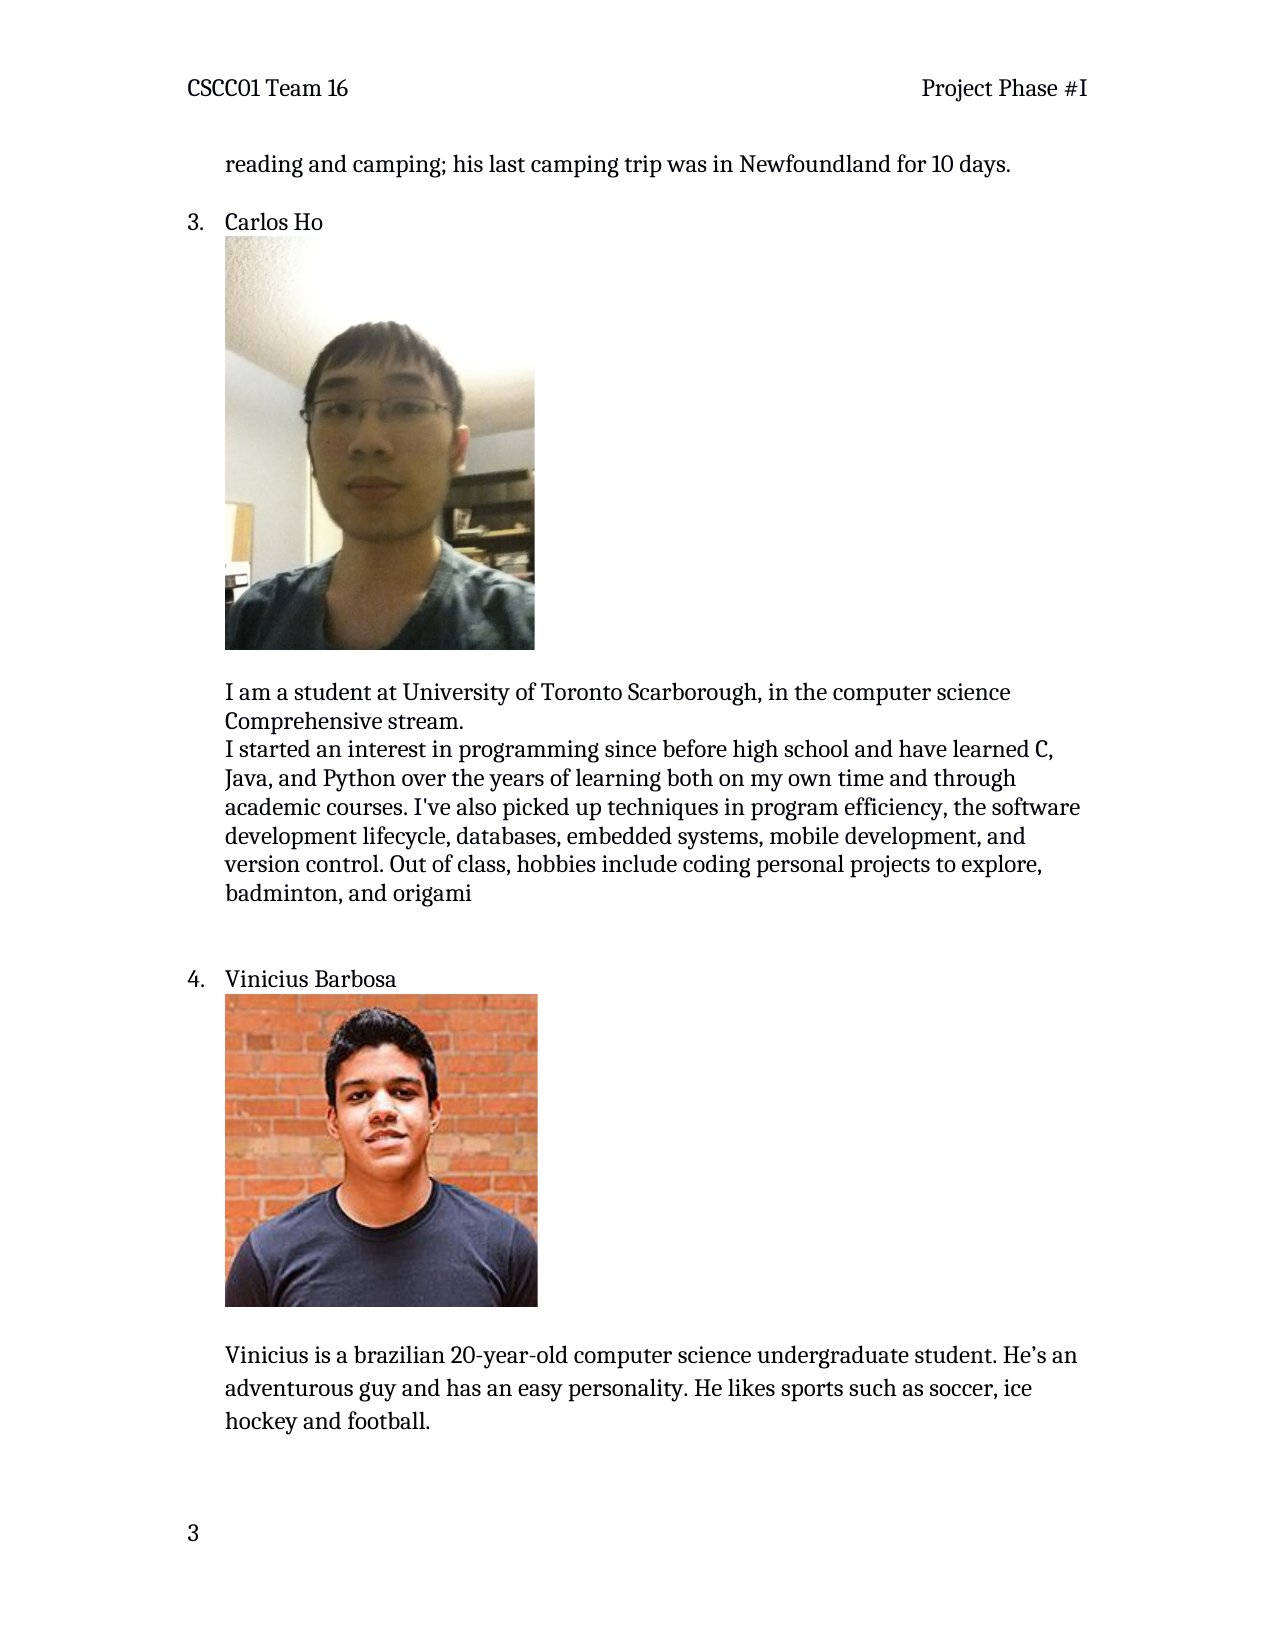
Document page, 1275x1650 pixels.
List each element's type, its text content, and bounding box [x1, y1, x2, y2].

list Carlos Ho [187, 207, 1087, 236]
list Vinicius Barbosa [187, 965, 1087, 994]
picture [225, 994, 538, 1307]
picture [225, 236, 535, 650]
list I started an interest in programming since before high school and have learned C, Java, and Python over the years of learning both on my own time and through academic courses. I've also picked up techniques in program efficiency, the software development lifecycle, databases, embedded systems, mobile development, and version control. Out of class, hobbies include coding personal projects to explore, badminton, and origami [225, 735, 1087, 908]
text Vinicius is a brazilian 20-year-old computer science undergraduate student. He’s an adventurous guy and has an easy personality. He likes sports such as soccer, ice hockey and football. [225, 1341, 1087, 1436]
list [225, 150, 1087, 207]
